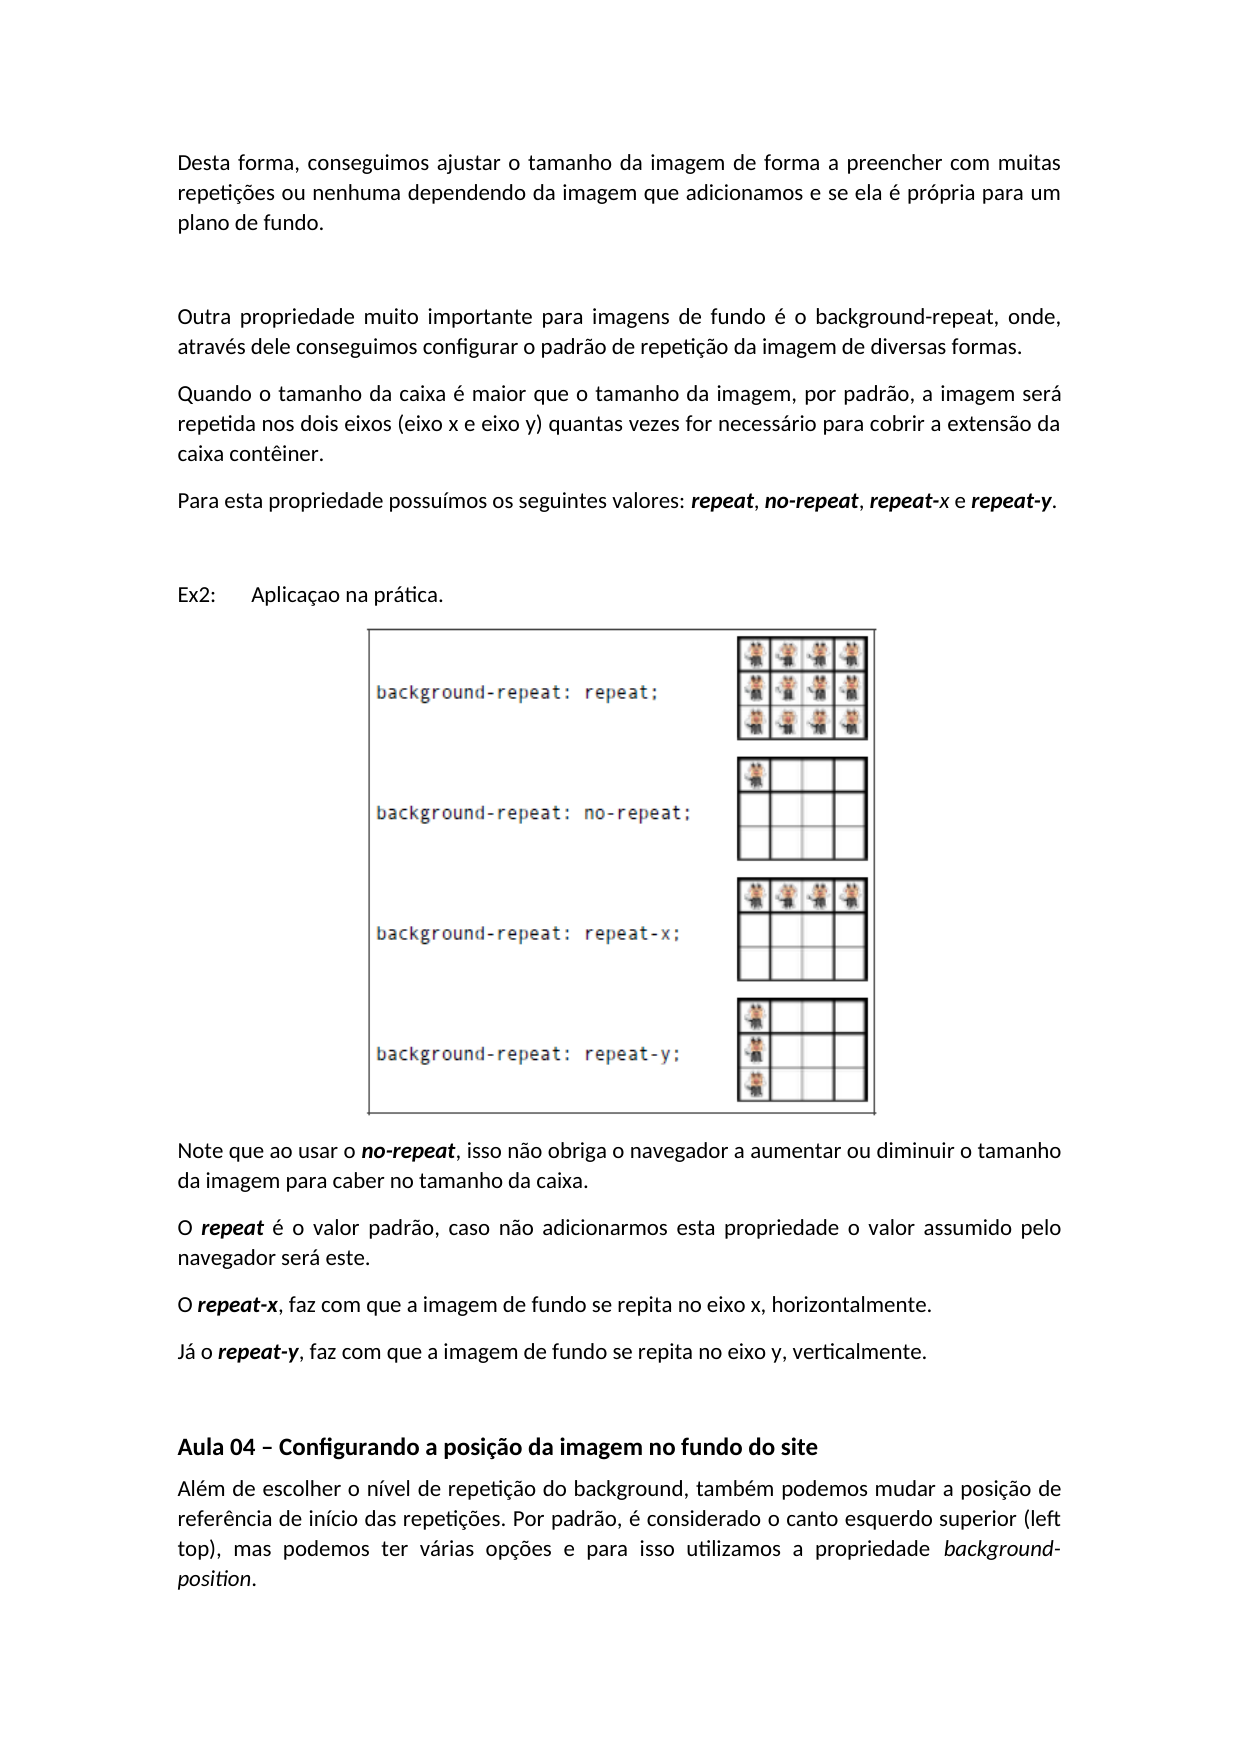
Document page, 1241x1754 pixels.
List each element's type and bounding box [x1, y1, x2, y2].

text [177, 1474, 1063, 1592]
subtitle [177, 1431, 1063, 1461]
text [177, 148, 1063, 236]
picture [363, 626, 878, 1117]
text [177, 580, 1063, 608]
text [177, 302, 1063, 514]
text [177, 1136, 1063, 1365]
